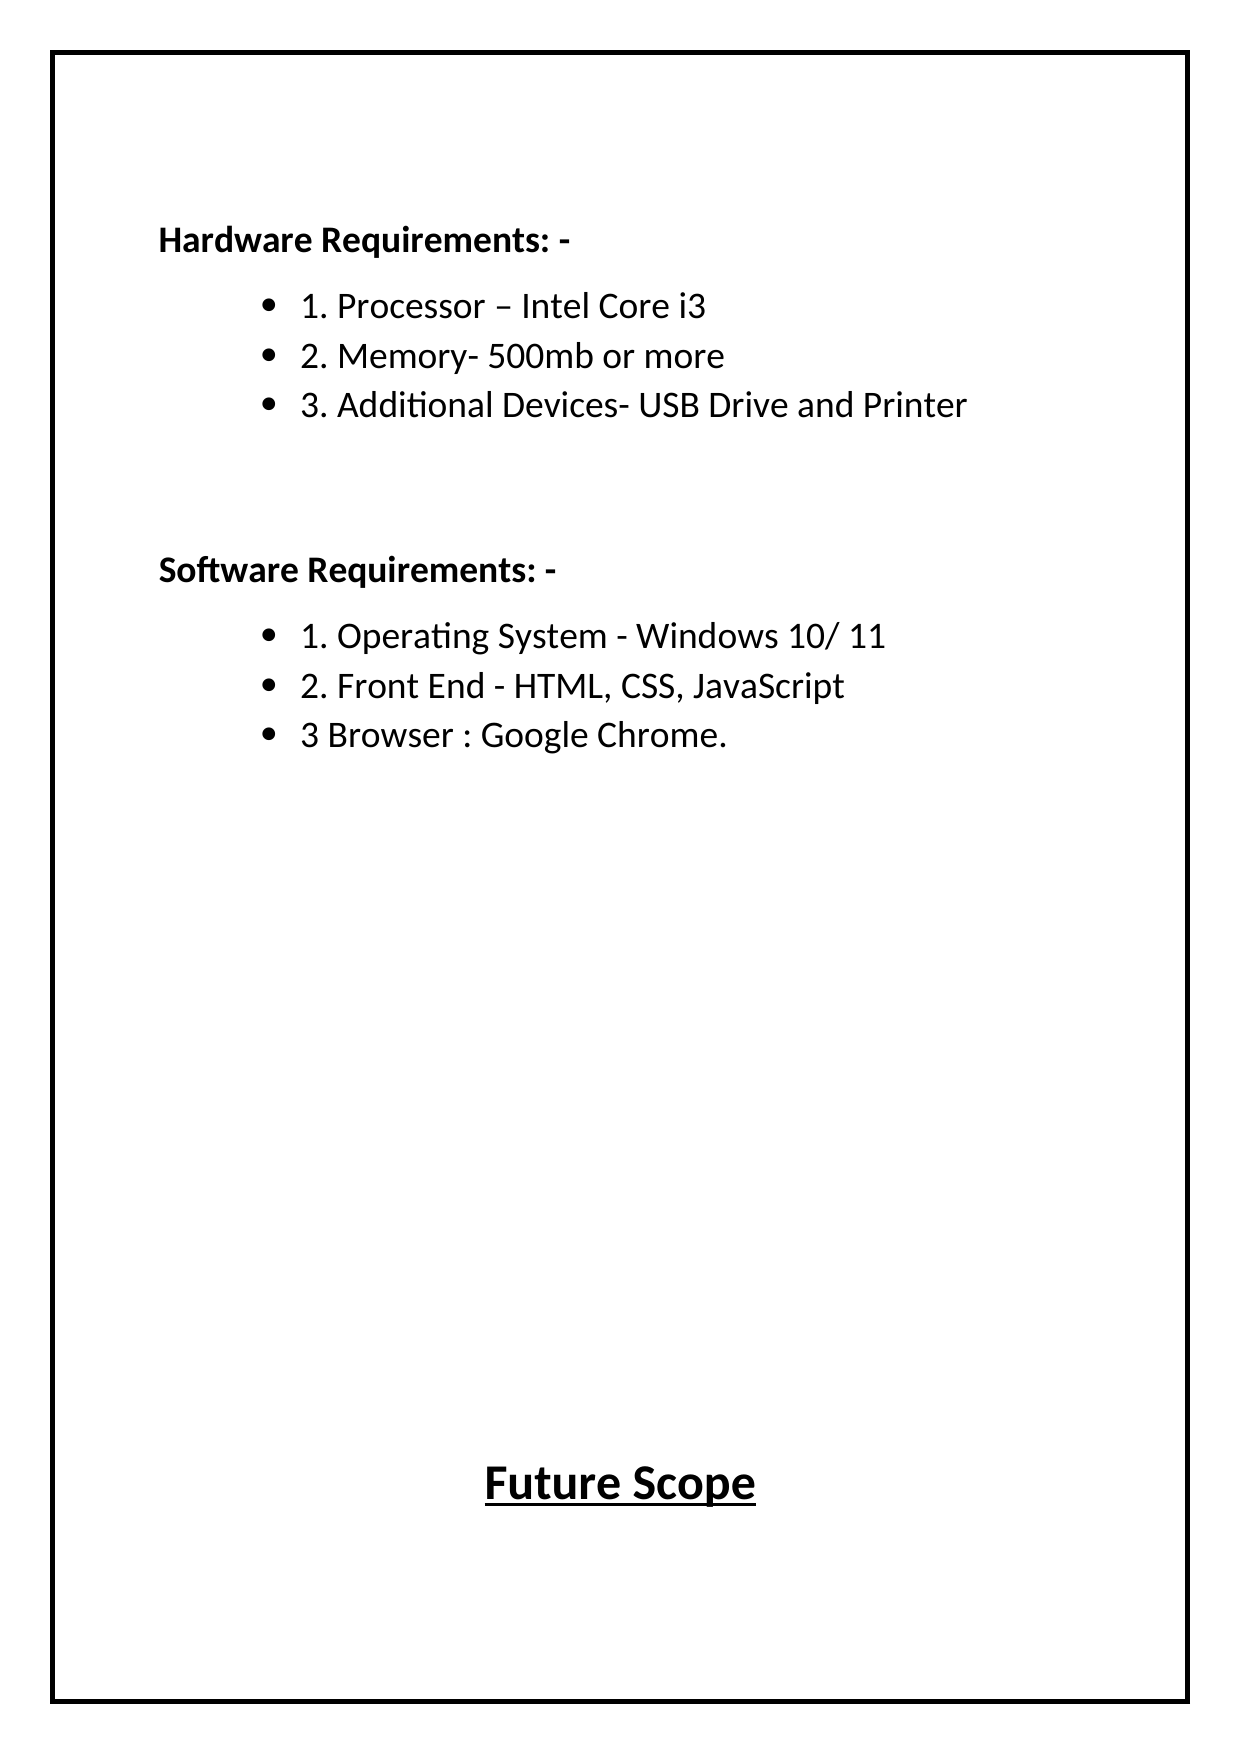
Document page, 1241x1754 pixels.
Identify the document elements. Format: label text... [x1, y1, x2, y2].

list 3. Additional Devices- USB Drive and Printer [262, 381, 1090, 427]
list 2. Front End - HTML, CSS, JavaScript [262, 662, 1090, 708]
list 1. Processor – Intel Core i3 [262, 282, 1090, 328]
text Future Scope [150, 1451, 1090, 1512]
list 1. Operating System - Windows 10/ 11 [262, 612, 1090, 658]
text Software Requirements: - [150, 546, 1090, 592]
text Hardware Requirements: - [150, 216, 1090, 262]
list 2. Memory- 500mb or more [262, 332, 1090, 378]
list 3 Browser : Google Chrome. [262, 711, 1090, 757]
